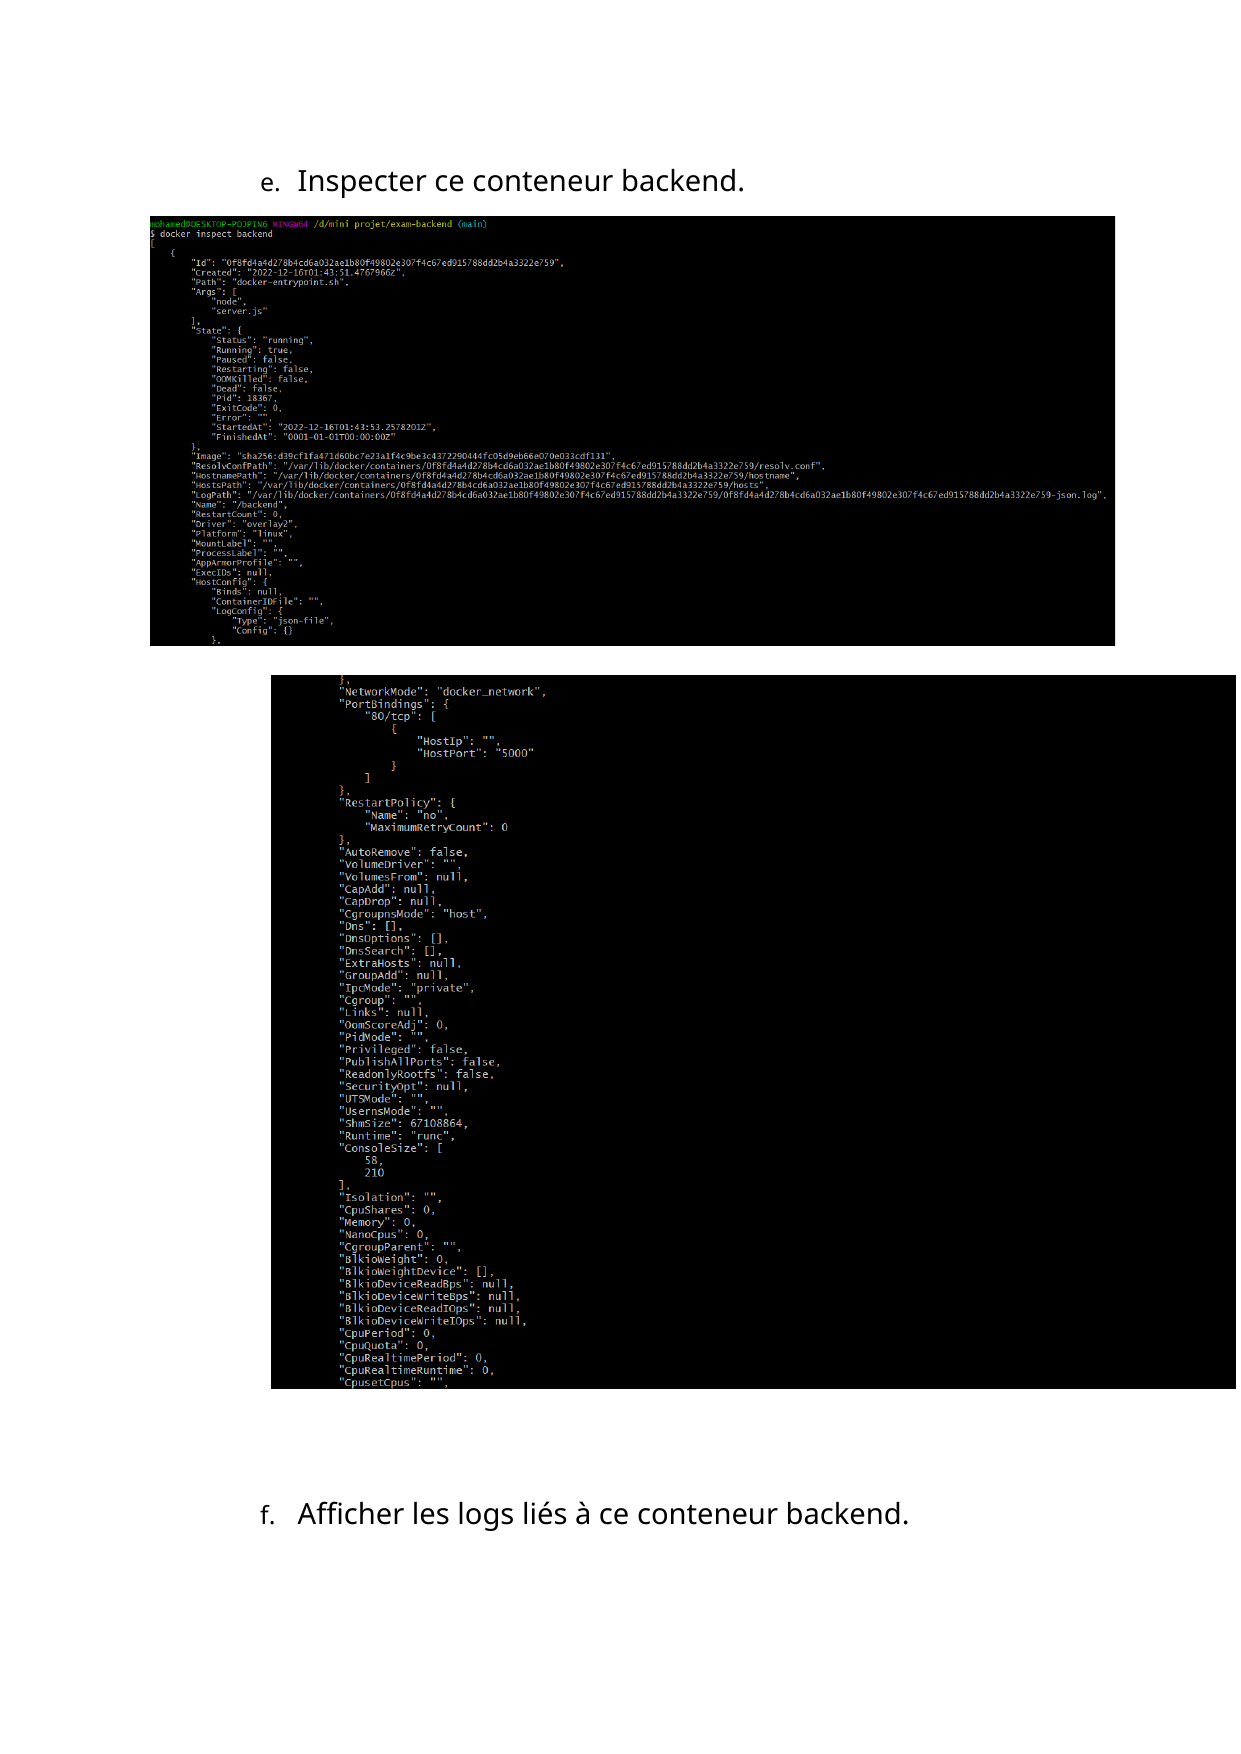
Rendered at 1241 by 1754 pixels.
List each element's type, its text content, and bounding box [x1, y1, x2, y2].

list Afficher les logs liés à ce conteneur backend. [260, 1493, 1105, 1533]
picture [149, 216, 1114, 645]
list Inspecter ce conteneur backend. [260, 169, 1105, 197]
picture [270, 675, 1235, 1388]
